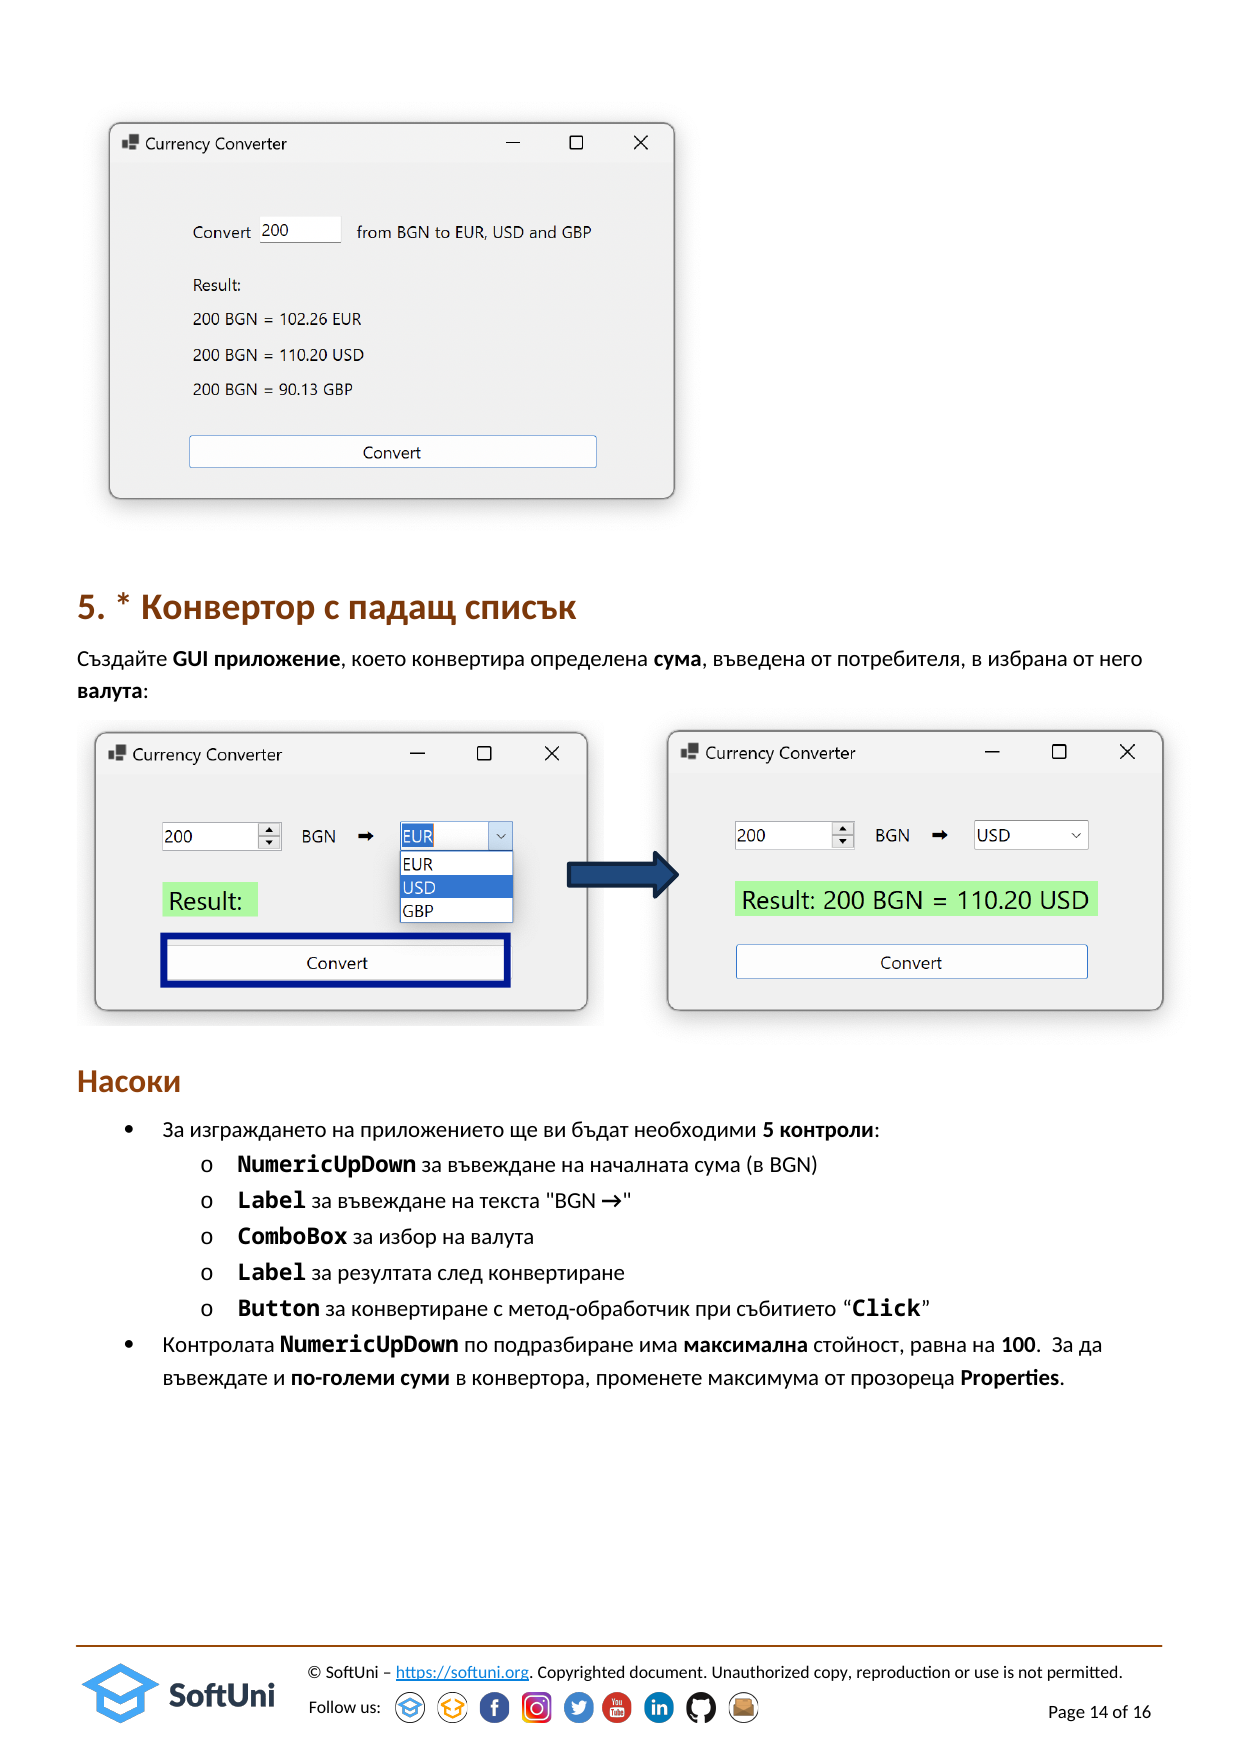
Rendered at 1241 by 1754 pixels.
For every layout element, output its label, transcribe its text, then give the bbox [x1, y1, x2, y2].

list Контролата NumericUpDown по подразбиране има максимална стойност, равна на 100. За да въвеждате и по-големи суми в конвертора, променете максимума от прозореца Properties. [125, 1328, 1163, 1391]
picture [686, 1692, 716, 1723]
list За изграждането на приложението ще ви бъдат необходими 5 контроли: [125, 1116, 1163, 1144]
picture [75, 1658, 281, 1729]
subtitle * Конвертор с падащ списък [77, 583, 1163, 628]
picture [644, 1714, 653, 1723]
picture [728, 1692, 759, 1723]
picture [479, 1692, 510, 1723]
picture [76, 95, 707, 537]
picture [437, 1692, 468, 1723]
list NumericUpDown за въвеждане на началната сума (в BGN) [200, 1148, 1163, 1179]
subtitle Насоки [77, 1061, 1163, 1101]
list Button за конвертиране с метод-обработчик при събитието “Click” [200, 1292, 1163, 1323]
picture [395, 1692, 425, 1723]
picture [635, 703, 1190, 1047]
picture [76, 720, 604, 1026]
list Label за въвеждане на текста "BGN →" [200, 1184, 1163, 1215]
picture [602, 1692, 632, 1723]
text Създайте GUI приложение, което конвертира определена сума, въведена от потребителя, в избрана от него валута: [77, 644, 1163, 704]
list Label за резултата след конвертиране [200, 1256, 1163, 1287]
picture [658, 1705, 667, 1714]
picture [564, 1692, 594, 1723]
picture [522, 1692, 552, 1723]
list ComboBox за избор на валута [200, 1220, 1163, 1251]
picture [665, 1692, 674, 1701]
picture [665, 1714, 674, 1723]
picture [644, 1692, 653, 1701]
